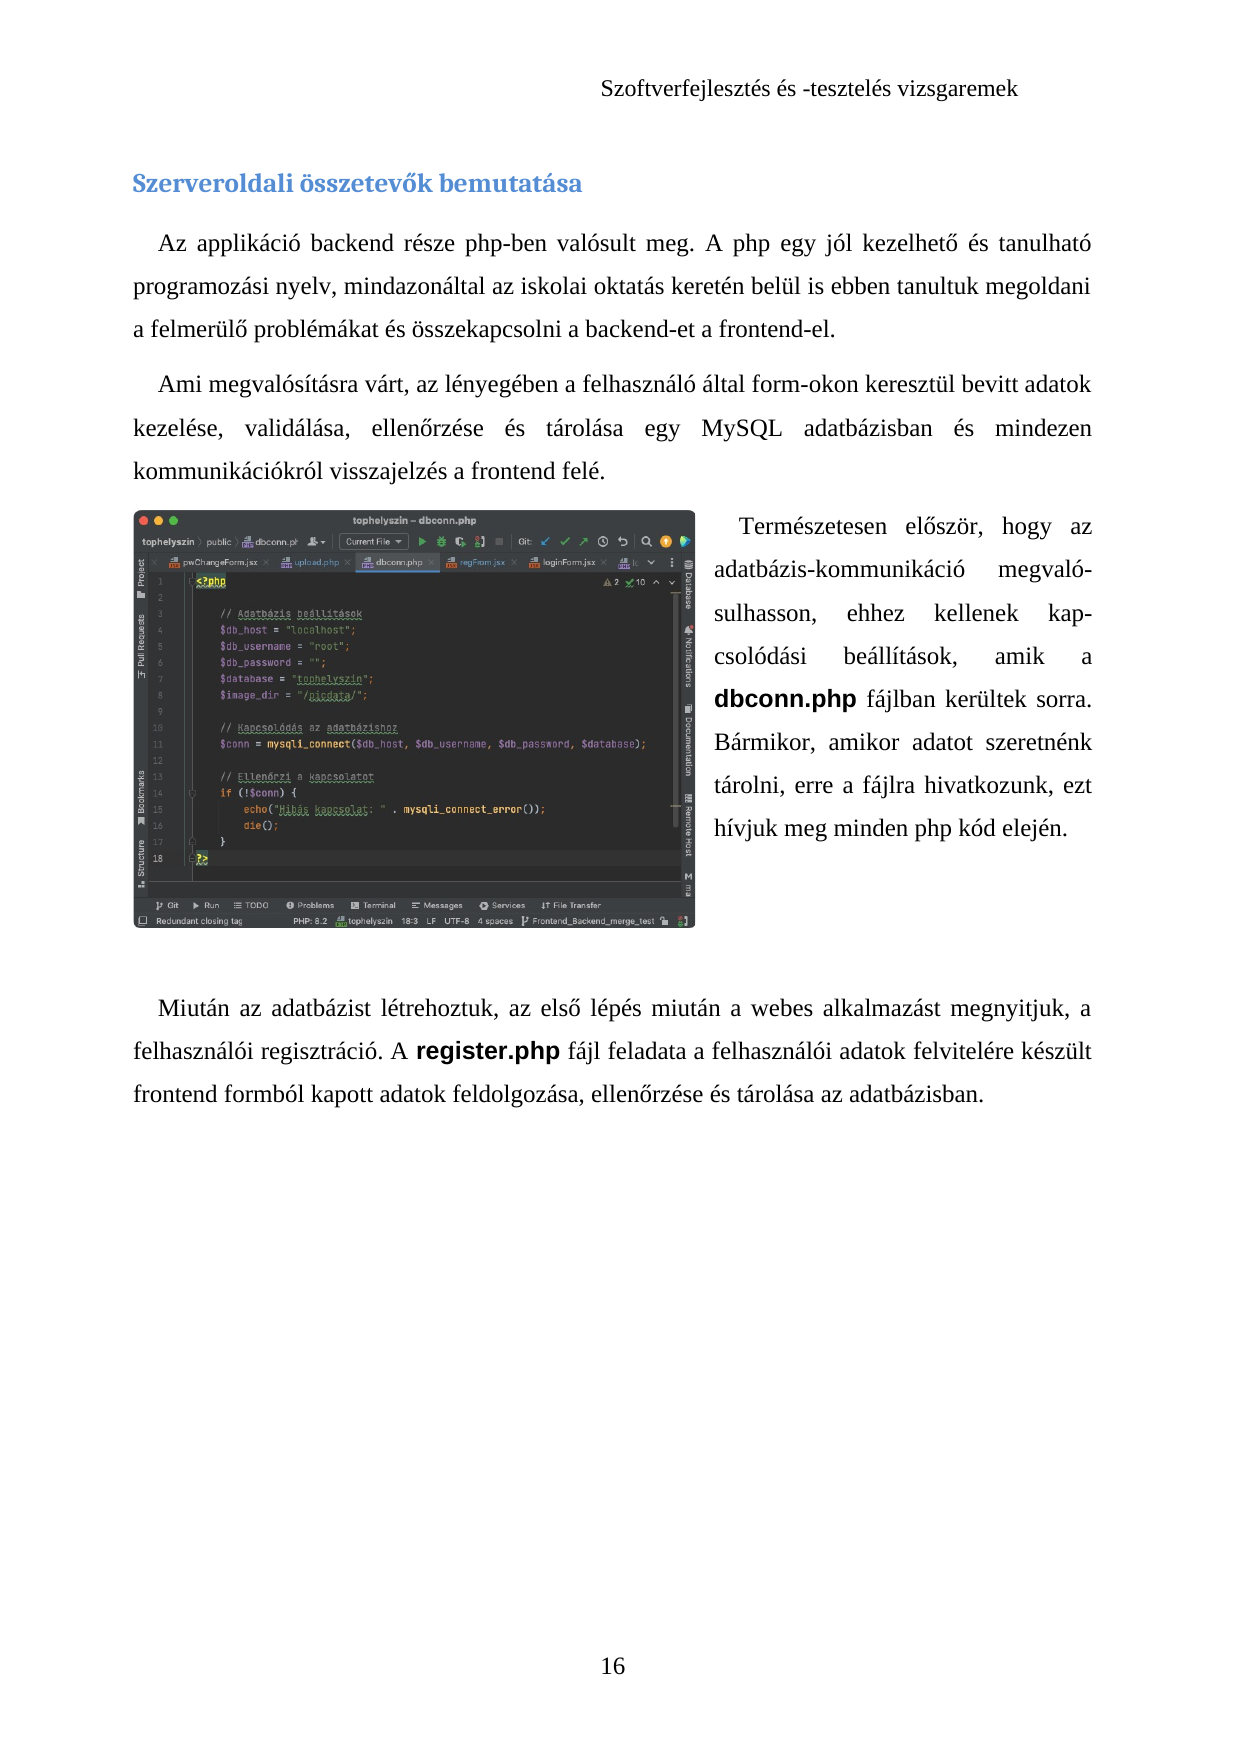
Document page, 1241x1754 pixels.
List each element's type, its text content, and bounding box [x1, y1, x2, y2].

subtitle Szerveroldali összetevők bemutatása [133, 168, 1092, 200]
text Miután az adatbázist létrehoztuk, az első lépés miután a webes alkalmazást megnyitjuk, a felhasználói regisztráció. A register.php fájl feladata a felhasználói adatok felvitelére készült frontend formból kapott adatok feldolgozása, ellenőrzése és tárolása az adatbázisban. [133, 993, 1092, 1108]
text Az applikáció backend része php-ben valósult meg. A php egy jól kezelhető és tanulható programozási nyelv, mindazonáltal az iskolai oktatás keretén belül is ebben tanultuk megoldani a felmerülő problémákat és összekapcsolni a backend-et a frontend-el. [133, 228, 1092, 343]
text Ami megvalósításra várt, az lényegében a felhasználó által form-okon keresztül bevitt adatok kezelése, validálása, ellenőrzése és tárolása egy MySQL adatbázisban és mindezen kommunikációkról visszajelzés a frontend felé. [133, 369, 1092, 484]
picture [133, 510, 696, 928]
text Természetesen először, hogy az adatbázis-kommunikáció megvaló-sulhasson, ehhez kellenek kap-csolódási beállítások, amik a dbconn.php fájlban kerültek sorra. Bármikor, amikor adatot szeretnénk tárolni, erre a fájlra hivatkozunk, ezt hívjuk meg minden php kód elején. [696, 511, 1092, 842]
